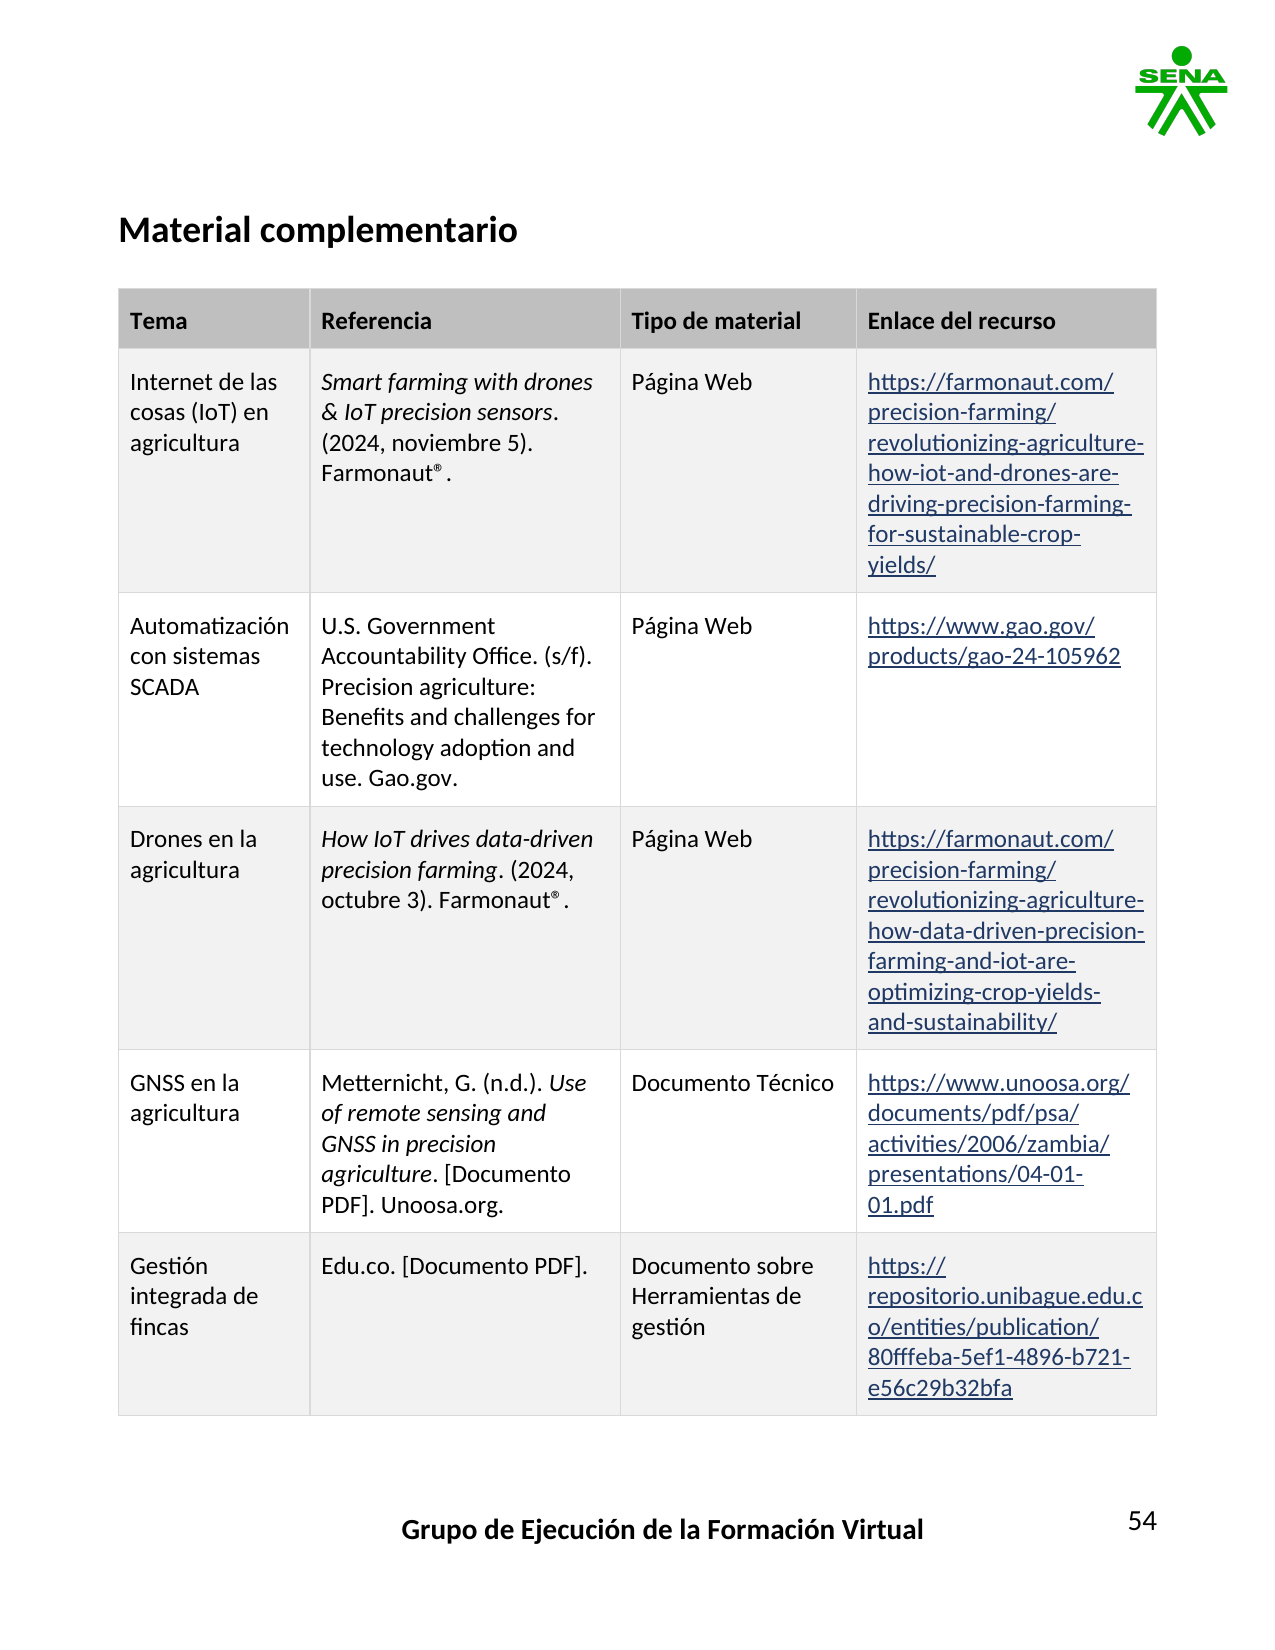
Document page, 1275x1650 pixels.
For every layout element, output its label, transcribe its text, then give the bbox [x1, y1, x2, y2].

table_header Tema [119, 289, 309, 348]
table_cell Internet de las cosas (IoT) en agricultura [119, 349, 309, 592]
table_cell https://farmonaut.com/precision-farming/revolutionizing-agriculture-how-data-driven-precision-farming-and-iot-are-optimizing-crop-yields-and-sustainability/ [857, 807, 1156, 1049]
table_cell Gestión integrada de fincas [119, 1233, 309, 1415]
table_header Enlace del recurso [857, 289, 1156, 348]
table_cell Documento Técnico [621, 1050, 856, 1232]
table_cell GNSS en la agricultura [119, 1050, 309, 1232]
table_cell Automatización con sistemas SCADA [119, 593, 309, 806]
table_cell https://www.gao.gov/products/gao-24-105962 [857, 593, 1156, 806]
table_header Referencia [311, 289, 620, 348]
table_cell Página Web [621, 807, 856, 1049]
table_cell Página Web [621, 593, 856, 806]
table_cell How IoT drives data-driven precision farming. (2024, octubre 3). Farmonaut®. [311, 807, 620, 1049]
table_cell Drones en la agricultura [119, 807, 309, 1049]
table_cell Edu.co. [Documento PDF]. [311, 1233, 620, 1415]
table_cell Metternicht, G. (n.d.). Use of remote sensing and GNSS in precision agriculture. [Documento PDF]. Unoosa.org. [311, 1050, 620, 1232]
table_cell Página Web [621, 349, 856, 592]
table_cell https://repositorio.unibague.edu.co/entities/publication/80fffeba-5ef1-4896-b721-e56c29b32bfa [857, 1233, 1156, 1415]
text Material complementario [118, 206, 1157, 252]
table_cell https://farmonaut.com/precision-farming/revolutionizing-agriculture-how-iot-and-drones-are-driving-precision-farming-for-sustainable-crop-yields/ [857, 349, 1156, 592]
table_cell U.S. Government Accountability Office. (s/f). Precision agriculture: Benefits and challenges for technology adoption and use. Gao.gov. [311, 593, 620, 806]
table_cell https://www.unoosa.org/documents/pdf/psa/activities/2006/zambia/presentations/04-01-01.pdf [857, 1050, 1156, 1232]
table_cell Documento sobre Herramientas de gestión [621, 1233, 856, 1415]
picture [1135, 46, 1228, 136]
table_cell Smart farming with drones & IoT precision sensors. (2024, noviembre 5). Farmonaut®. [311, 349, 620, 592]
table_header Tipo de material [621, 289, 856, 348]
